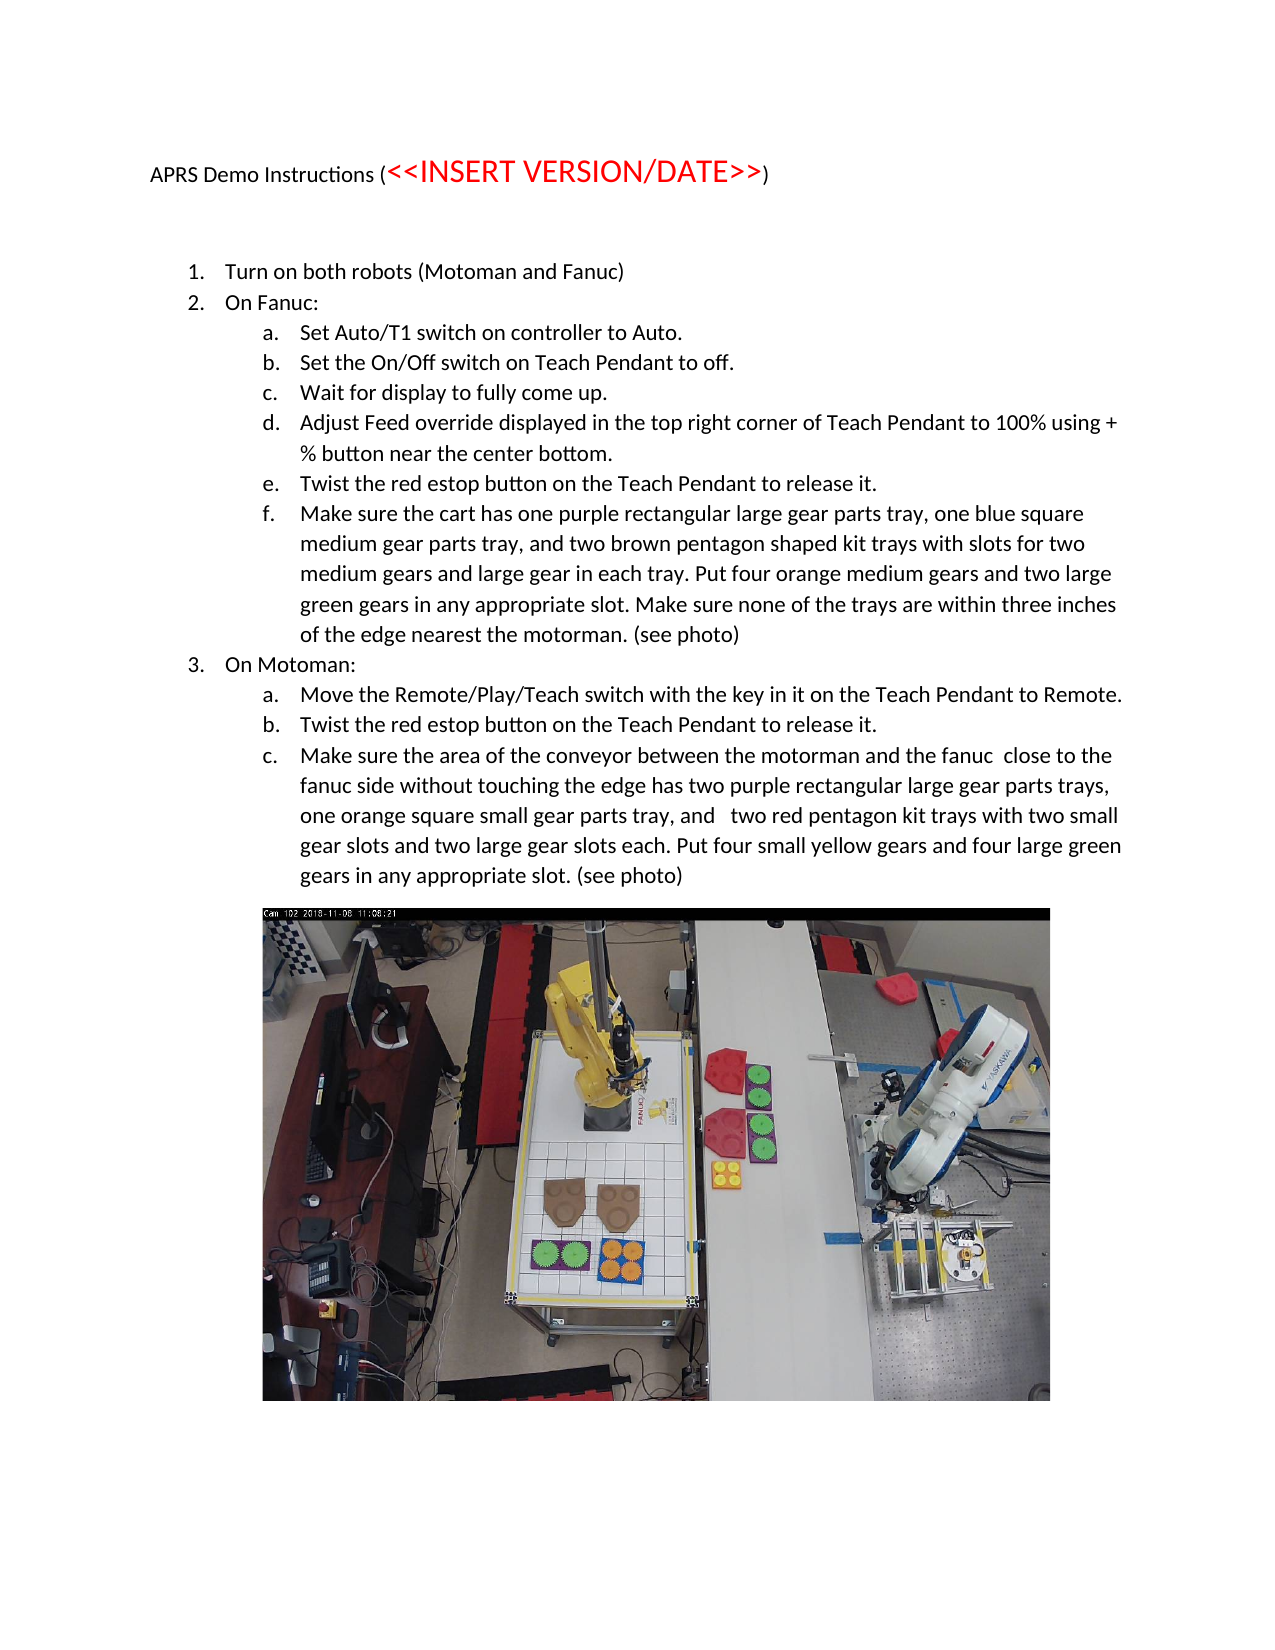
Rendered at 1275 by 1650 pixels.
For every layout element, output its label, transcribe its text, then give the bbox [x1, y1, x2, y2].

list Twist the red estop button on the Teach Pendant to release it. [262, 469, 1125, 497]
list Make sure the cart has one purple rectangular large gear parts tray, one blue square medium gear parts tray, and two brown pentagon shaped kit trays with slots for two medium gears and large gear in each tray. Put four orange medium gears and two large green gears in any appropriate slot. Make sure none of the trays are within three inches of the edge nearest the motorman. (see photo) [262, 499, 1125, 648]
list Set the On/Off switch on Teach Pendant to off. [262, 348, 1125, 376]
list Turn on both robots (Motoman and Fanuc) [187, 257, 1125, 286]
list Wait for display to fully come up. [262, 378, 1125, 406]
text APRS Demo Instructions (<<INSERT VERSION/DATE>>) [150, 150, 1125, 191]
picture [262, 908, 1050, 1401]
list Twist the red estop button on the Teach Pendant to release it. [262, 711, 1125, 739]
list Adjust Feed override displayed in the top right corner of Teach Pendant to 100% using +% button near the center bottom. [262, 408, 1125, 467]
list Make sure the area of the conveyor between the motorman and the fanuc close to the fanuc side without touching the edge has two purple rectangular large gear parts trays, one orange square small gear parts tray, and two red pentagon kit trays with two small gear slots and two large gear slots each. Put four small yellow gears and four large green gears in any appropriate slot. (see photo) [262, 741, 1125, 890]
list On Motoman: [187, 650, 1125, 678]
list Move the Remote/Play/Teach switch with the key in it on the Teach Pendant to Remote. [262, 680, 1125, 708]
list Set Auto/T1 switch on controller to Auto. [262, 318, 1125, 346]
list On Fanuc: [187, 288, 1125, 316]
